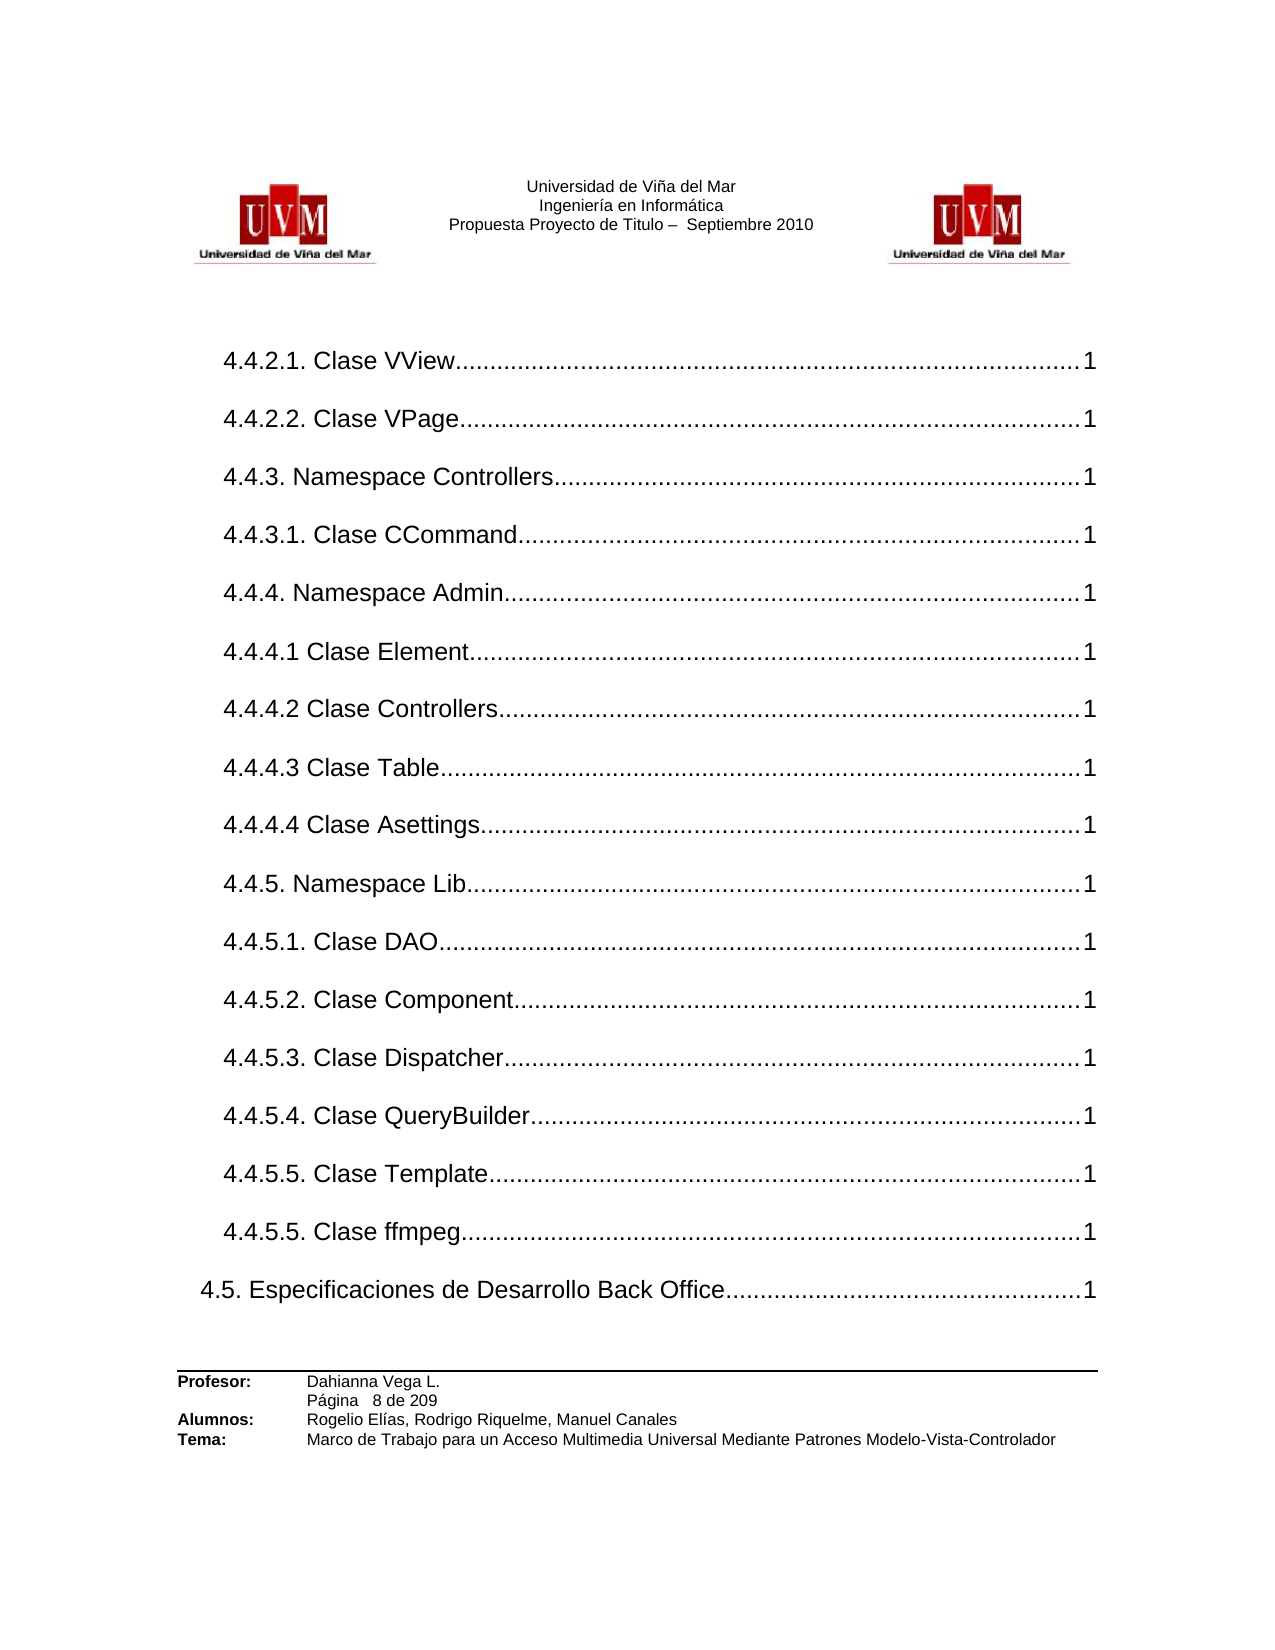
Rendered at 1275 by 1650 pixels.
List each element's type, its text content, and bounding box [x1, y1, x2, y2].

text 4.4.4.1 Clase Element 1 [223, 636, 1098, 665]
text 4.4.5.3. Clase Dispatcher 1 [223, 1043, 1098, 1071]
text 4.4.5.2. Clase Component 1 [223, 984, 1098, 1013]
text 4.4.5.4. Clase QueryBuilder 1 [223, 1101, 1098, 1129]
text 4.4.5. Namespace Lib 1 [223, 868, 1098, 897]
text 4.4.3. Namespace Controllers 1 [223, 462, 1098, 491]
text 4.4.4.3 Clase Table 1 [223, 752, 1098, 781]
text 4.4.5.5. Clase ffmpeg 1 [223, 1217, 1098, 1245]
text 4.4.2.2. Clase VPage 1 [223, 404, 1098, 433]
picture [871, 176, 1084, 267]
text 4.4.5.5. Clase Template 1 [223, 1159, 1098, 1187]
text 4.4.4. Namespace Admin 1 [223, 578, 1098, 607]
text 4.5. Especificaciones de Desarrollo Back Office 1 [200, 1275, 1098, 1303]
text 4.4.4.4 Clase Asettings 1 [223, 811, 1098, 839]
text 4.4.2.1. Clase VView 1 [223, 346, 1098, 375]
text 4.4.5.1. Clase DAO 1 [223, 927, 1098, 955]
picture [177, 176, 390, 267]
text 4.4.3.1. Clase CCommand 1 [223, 520, 1098, 549]
text 4.4.4.2 Clase Controllers 1 [223, 694, 1098, 723]
